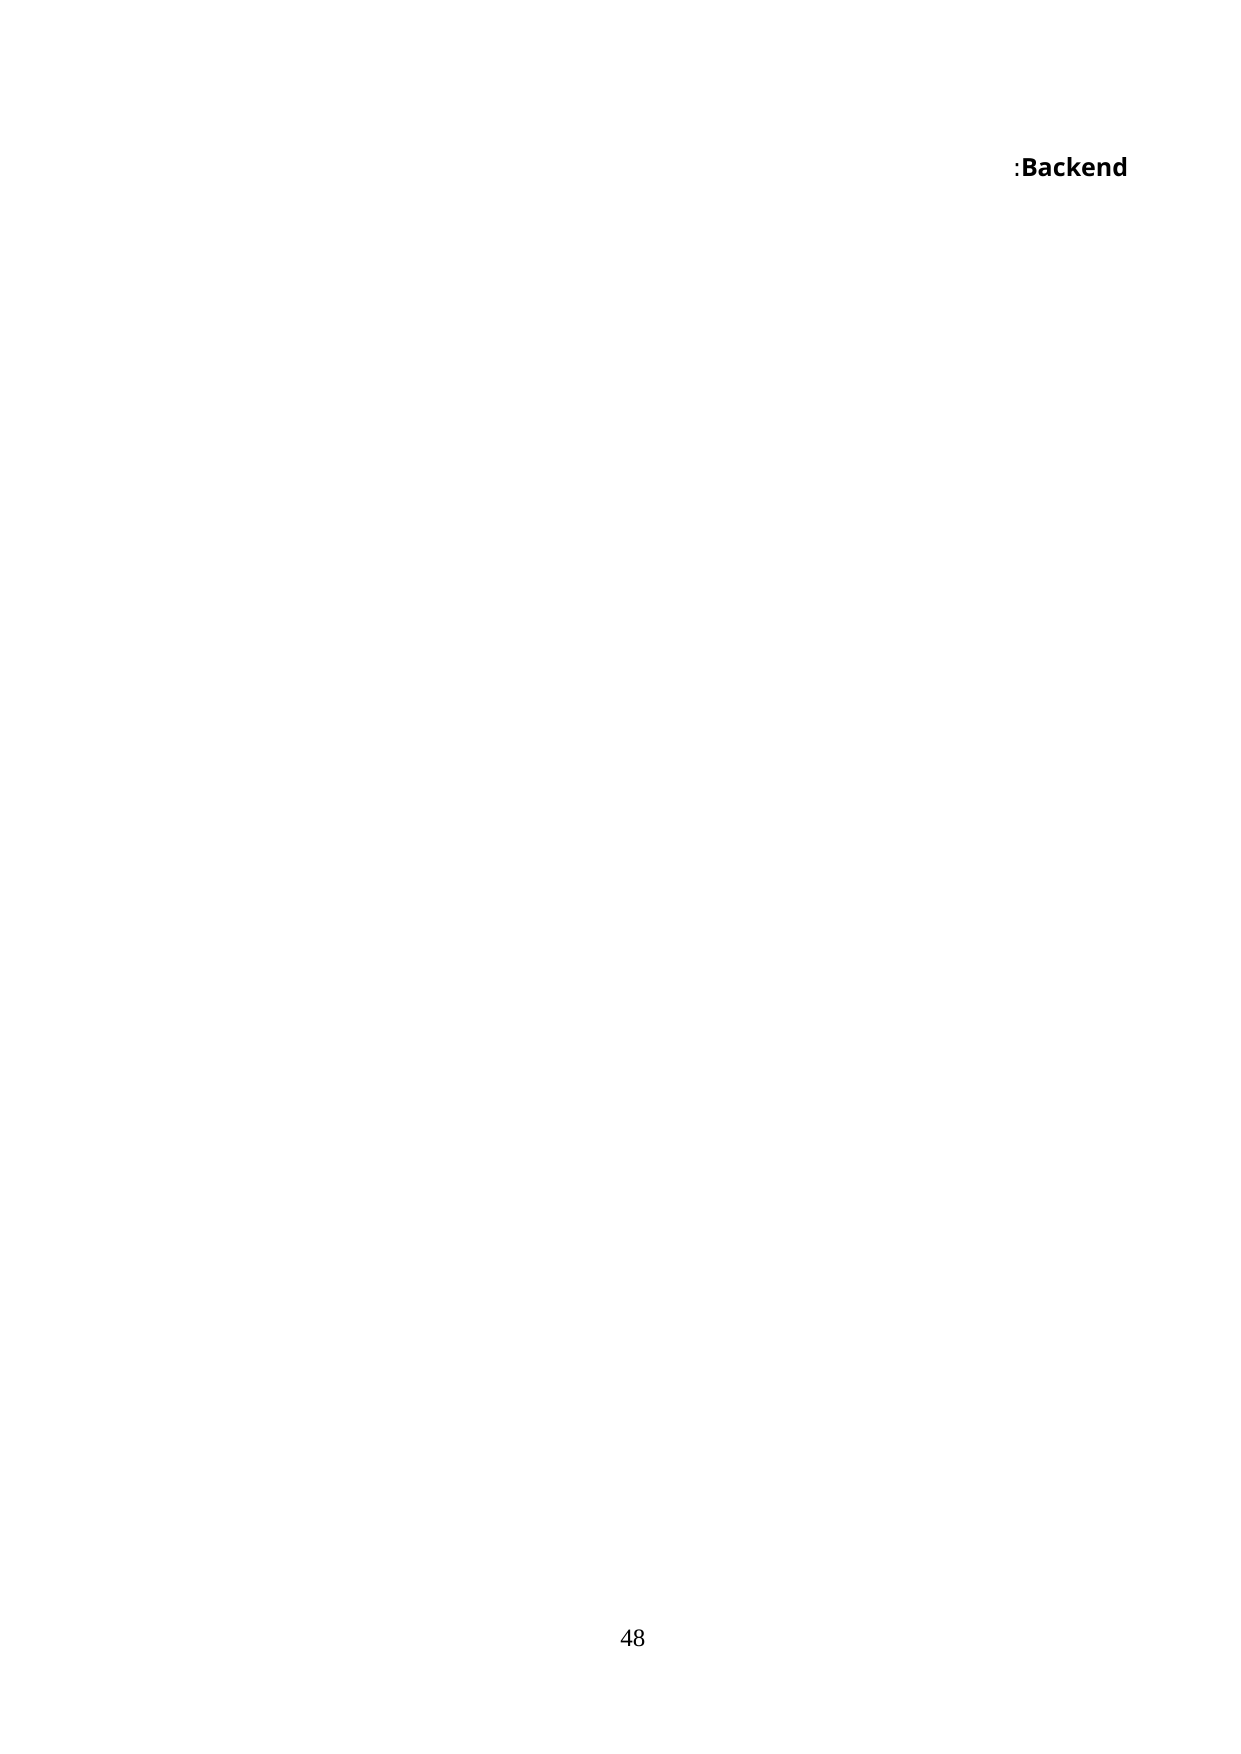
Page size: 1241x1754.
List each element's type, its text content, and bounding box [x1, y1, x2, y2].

text Backend: [131, 150, 1128, 184]
